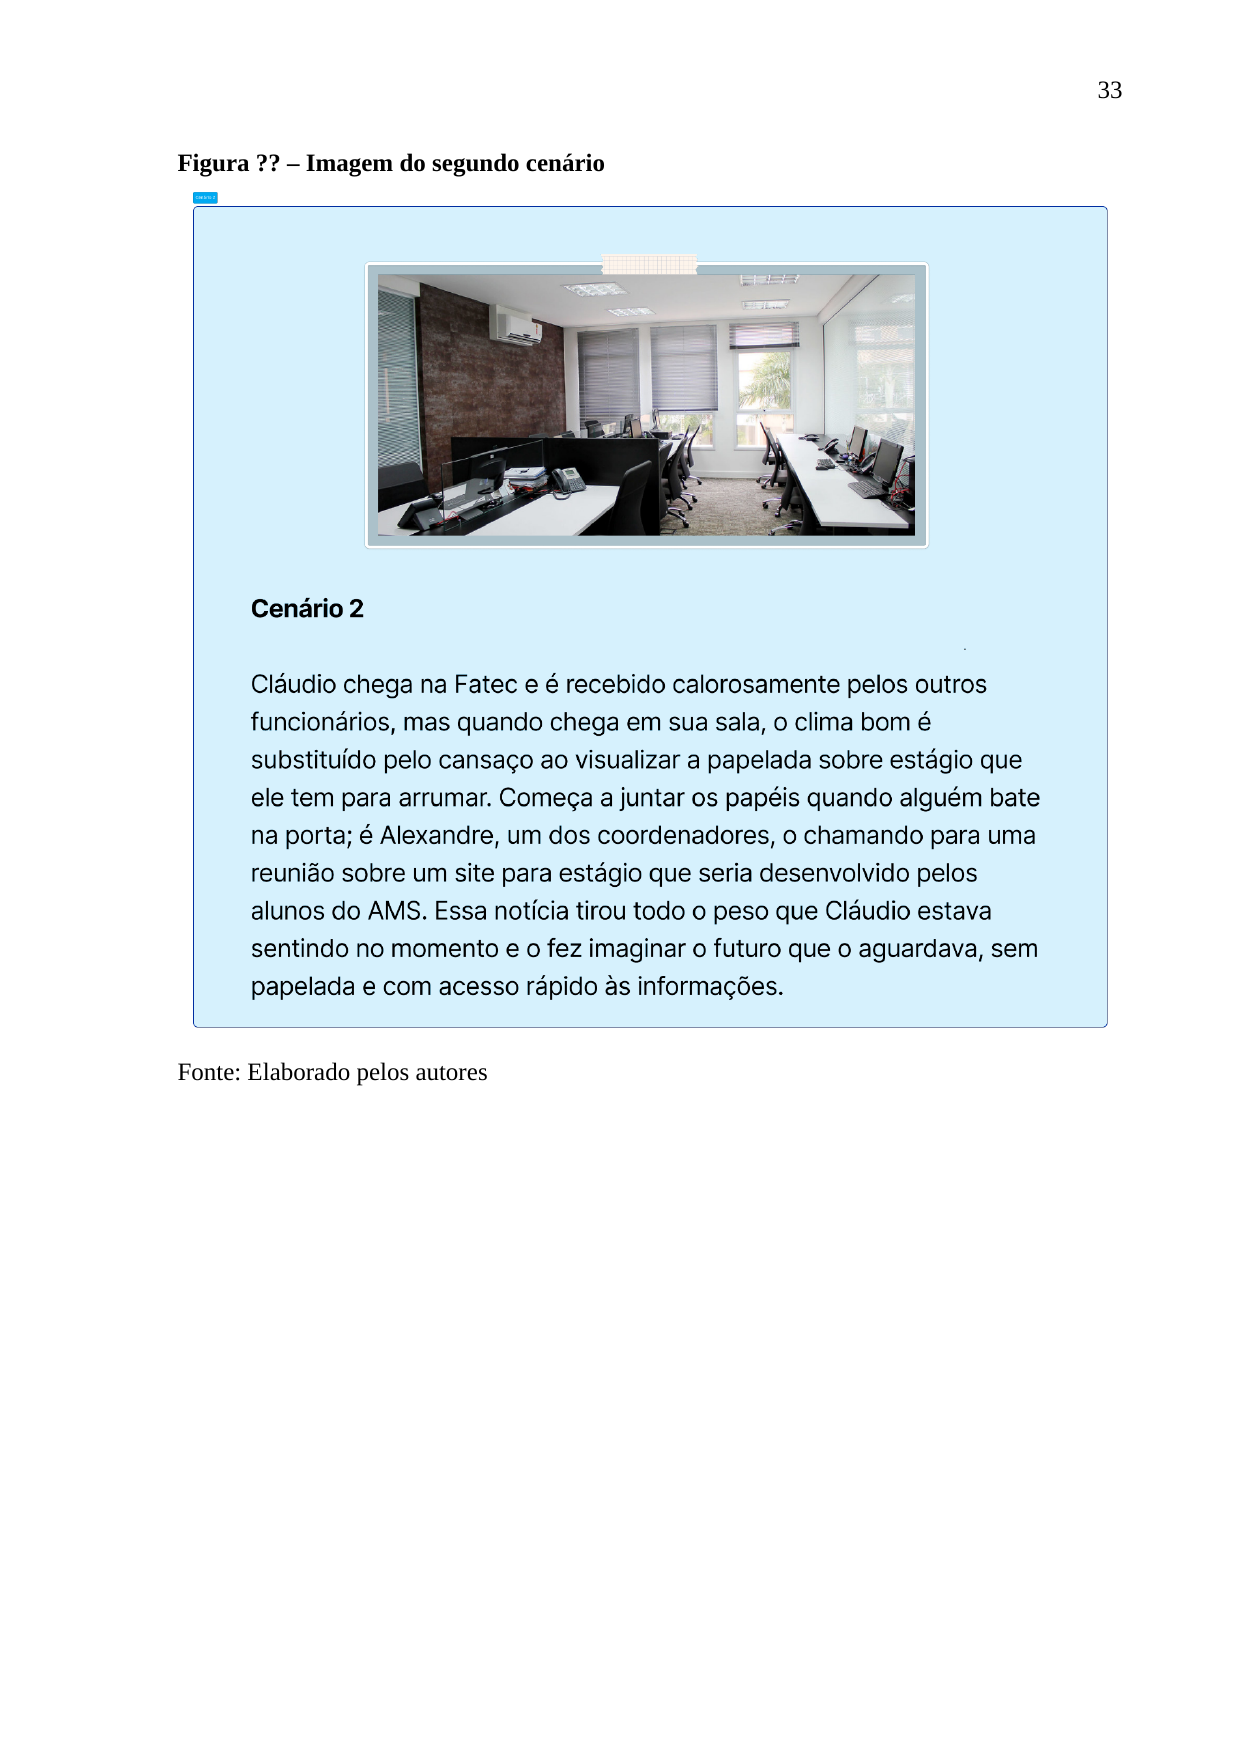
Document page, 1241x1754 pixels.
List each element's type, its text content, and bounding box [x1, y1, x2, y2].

text Fonte: Elaborado pelos autores [177, 1057, 1122, 1086]
picture [177, 190, 1123, 1043]
text Figura ?? – Imagem do segundo cenário [177, 148, 1122, 176]
